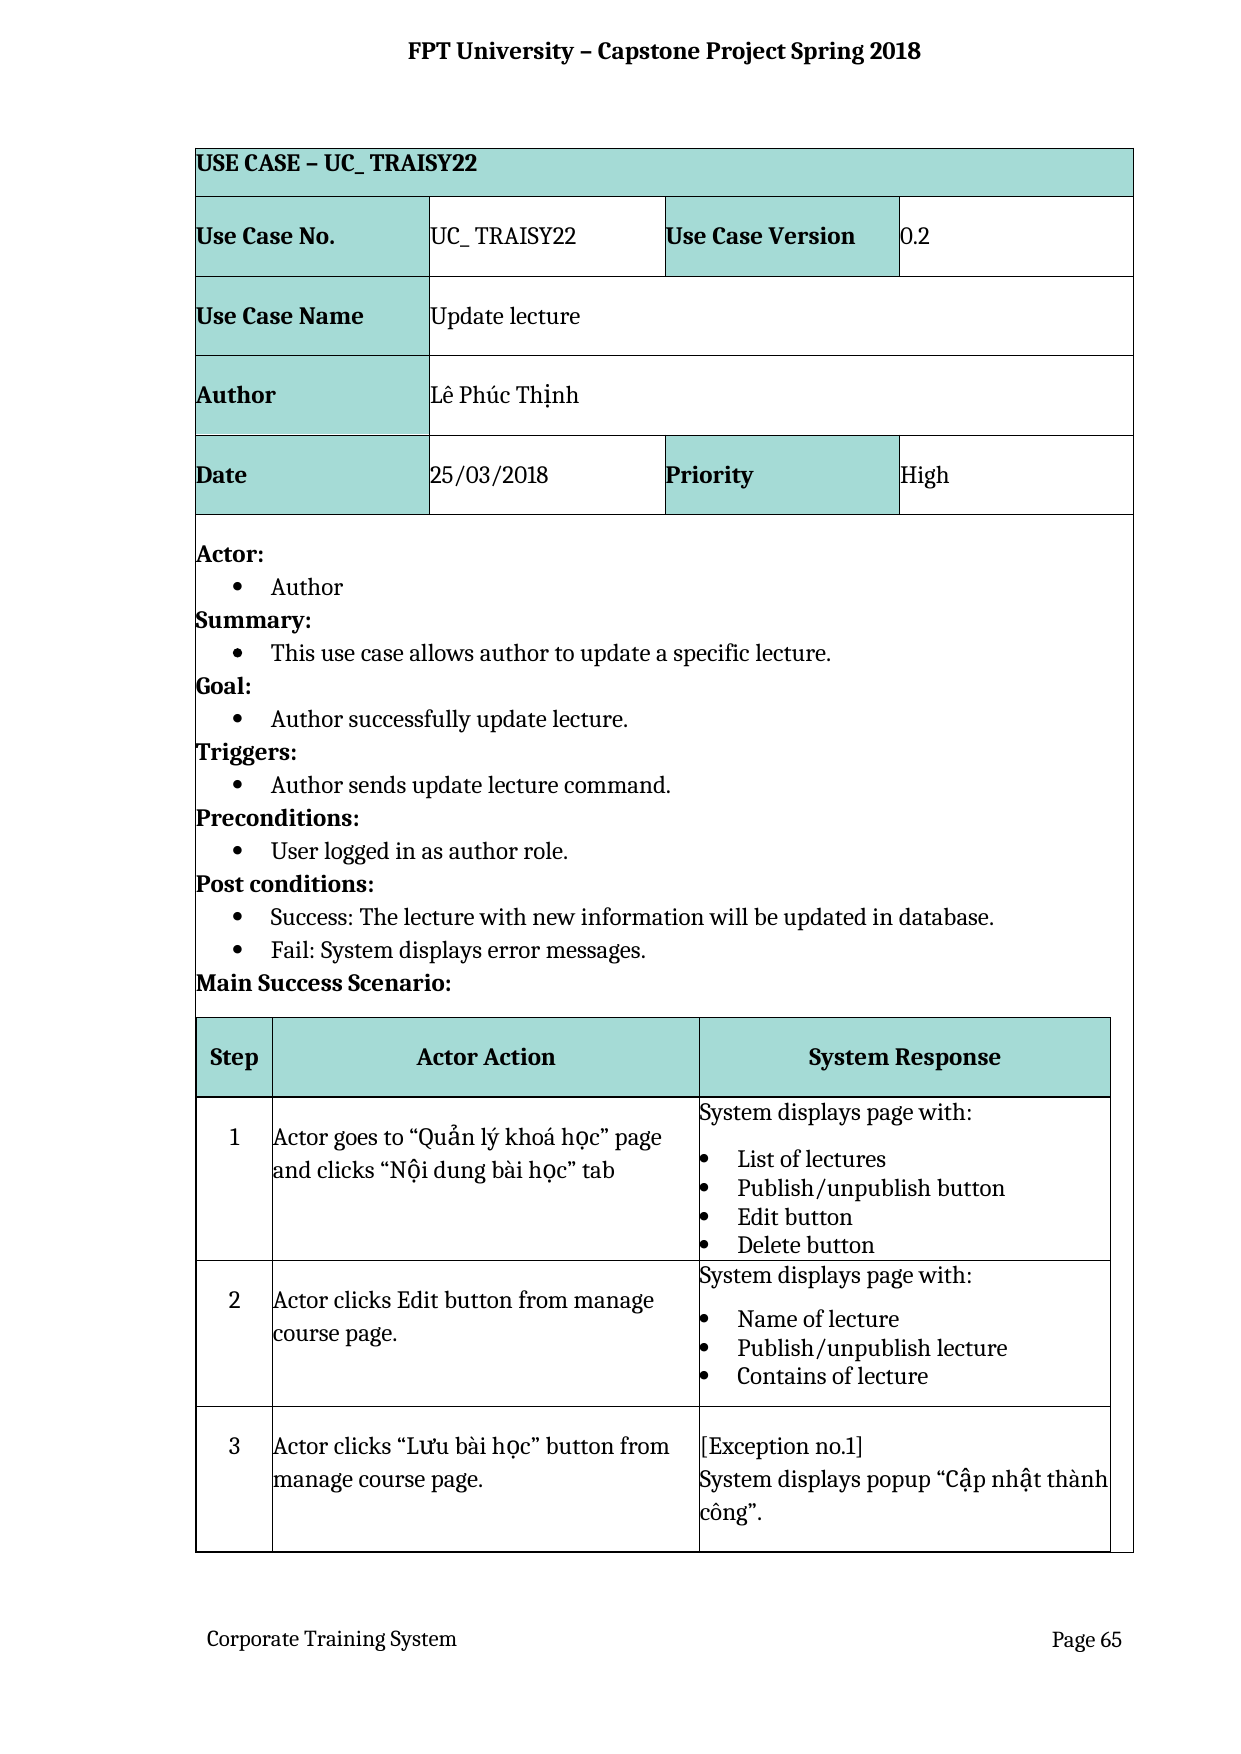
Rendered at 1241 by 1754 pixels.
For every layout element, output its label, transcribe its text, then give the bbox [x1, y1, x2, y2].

table_cell Priority [666, 436, 899, 514]
table_cell UC_ TRAISY22 [430, 197, 665, 276]
table_cell 25/03/2018 [430, 436, 665, 514]
table_cell Lê Phúc Thịnh [430, 356, 1133, 434]
table_cell 0.2 [900, 197, 1133, 276]
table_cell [196, 515, 1133, 1552]
table_cell Use Case Name [196, 277, 429, 355]
table_cell Use Case No. [196, 197, 429, 276]
table_cell Date [196, 436, 429, 514]
table_cell Update lecture [430, 277, 1133, 355]
table_cell Use Case Version [666, 197, 899, 276]
table_cell Author [196, 356, 429, 434]
table_cell High [900, 436, 1133, 514]
table_header USE CASE – UC_ TRAISY22 [196, 149, 1133, 196]
